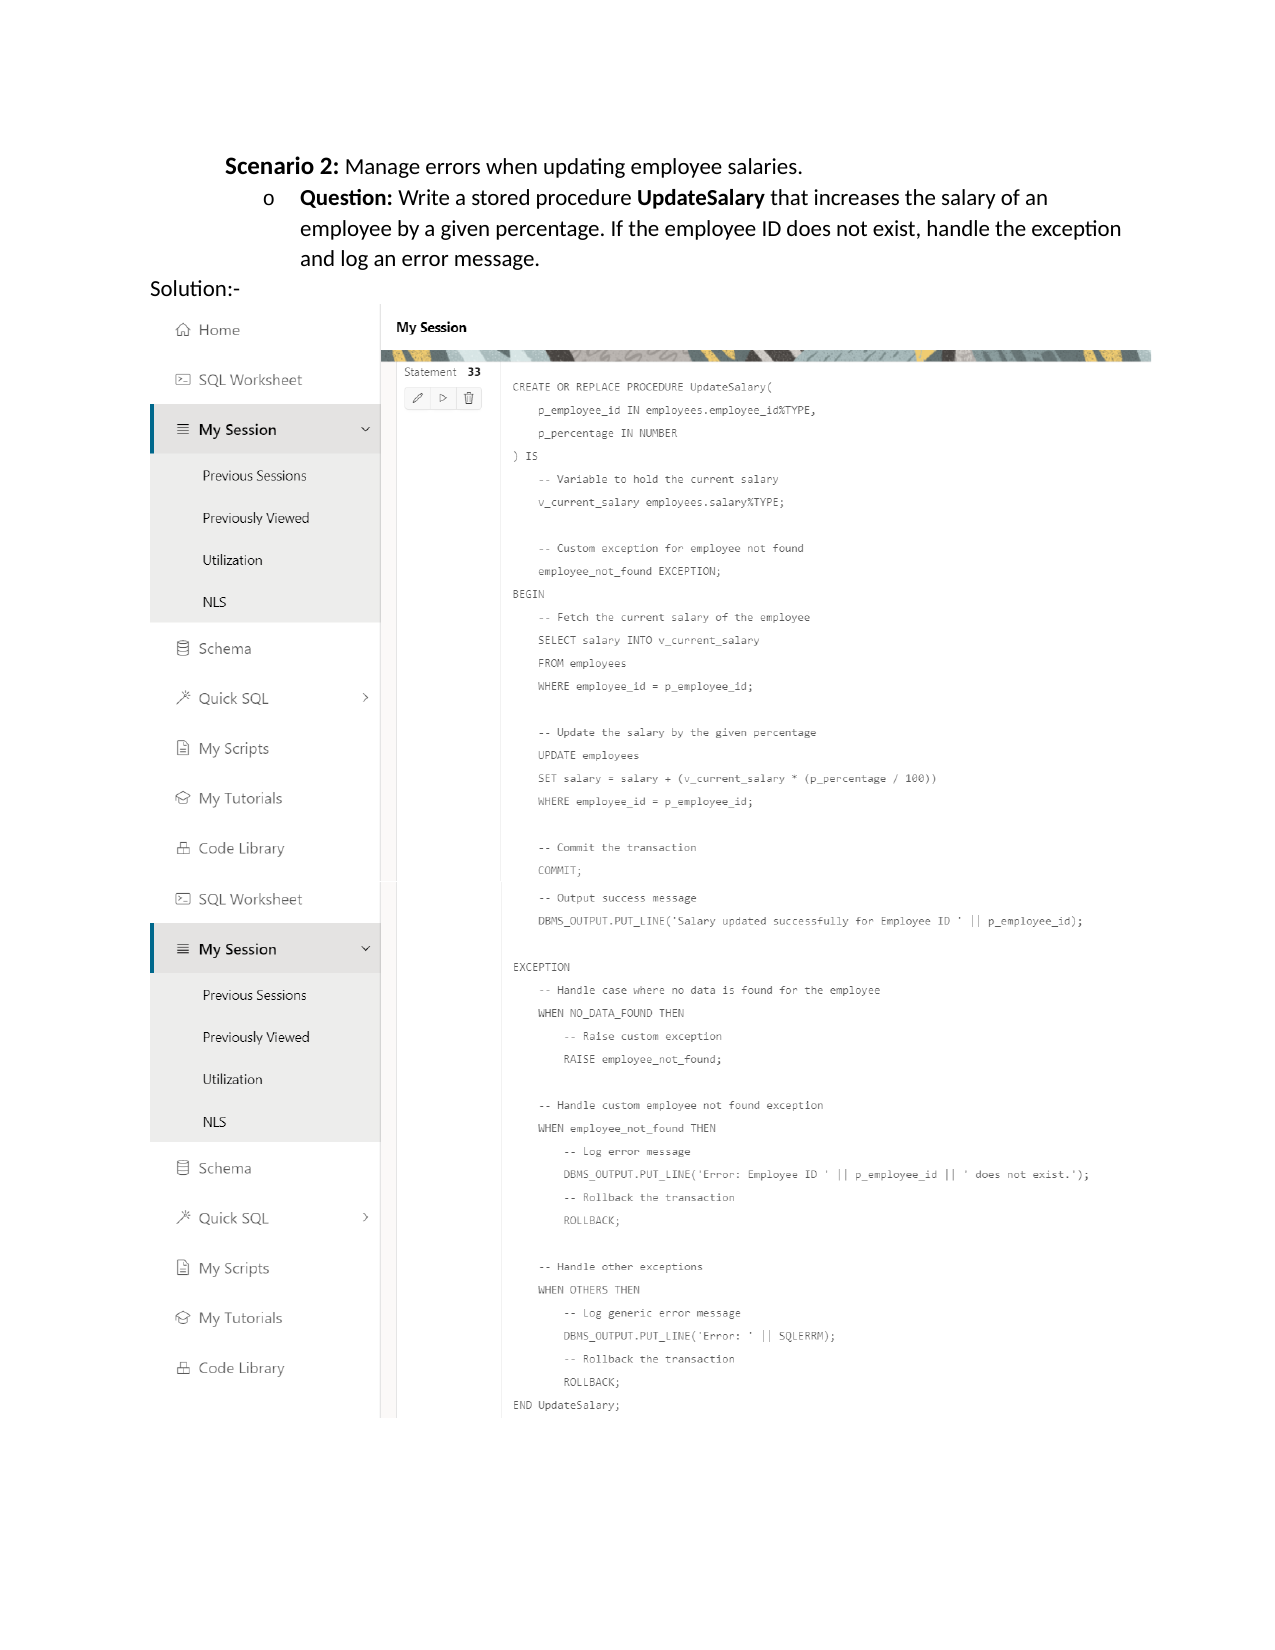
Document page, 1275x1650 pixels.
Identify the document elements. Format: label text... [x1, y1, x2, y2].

picture [150, 882, 1272, 1418]
picture [150, 304, 1152, 881]
list Question: Write a stored procedure UpdateSalary that increases the salary of an employee by a given percentage. If the employee ID does not exist, handle the exception and log an error message. [262, 183, 1125, 272]
text Scenario 2: Manage errors when updating employee salaries. [225, 150, 1125, 181]
text Solution:- [150, 274, 1125, 302]
